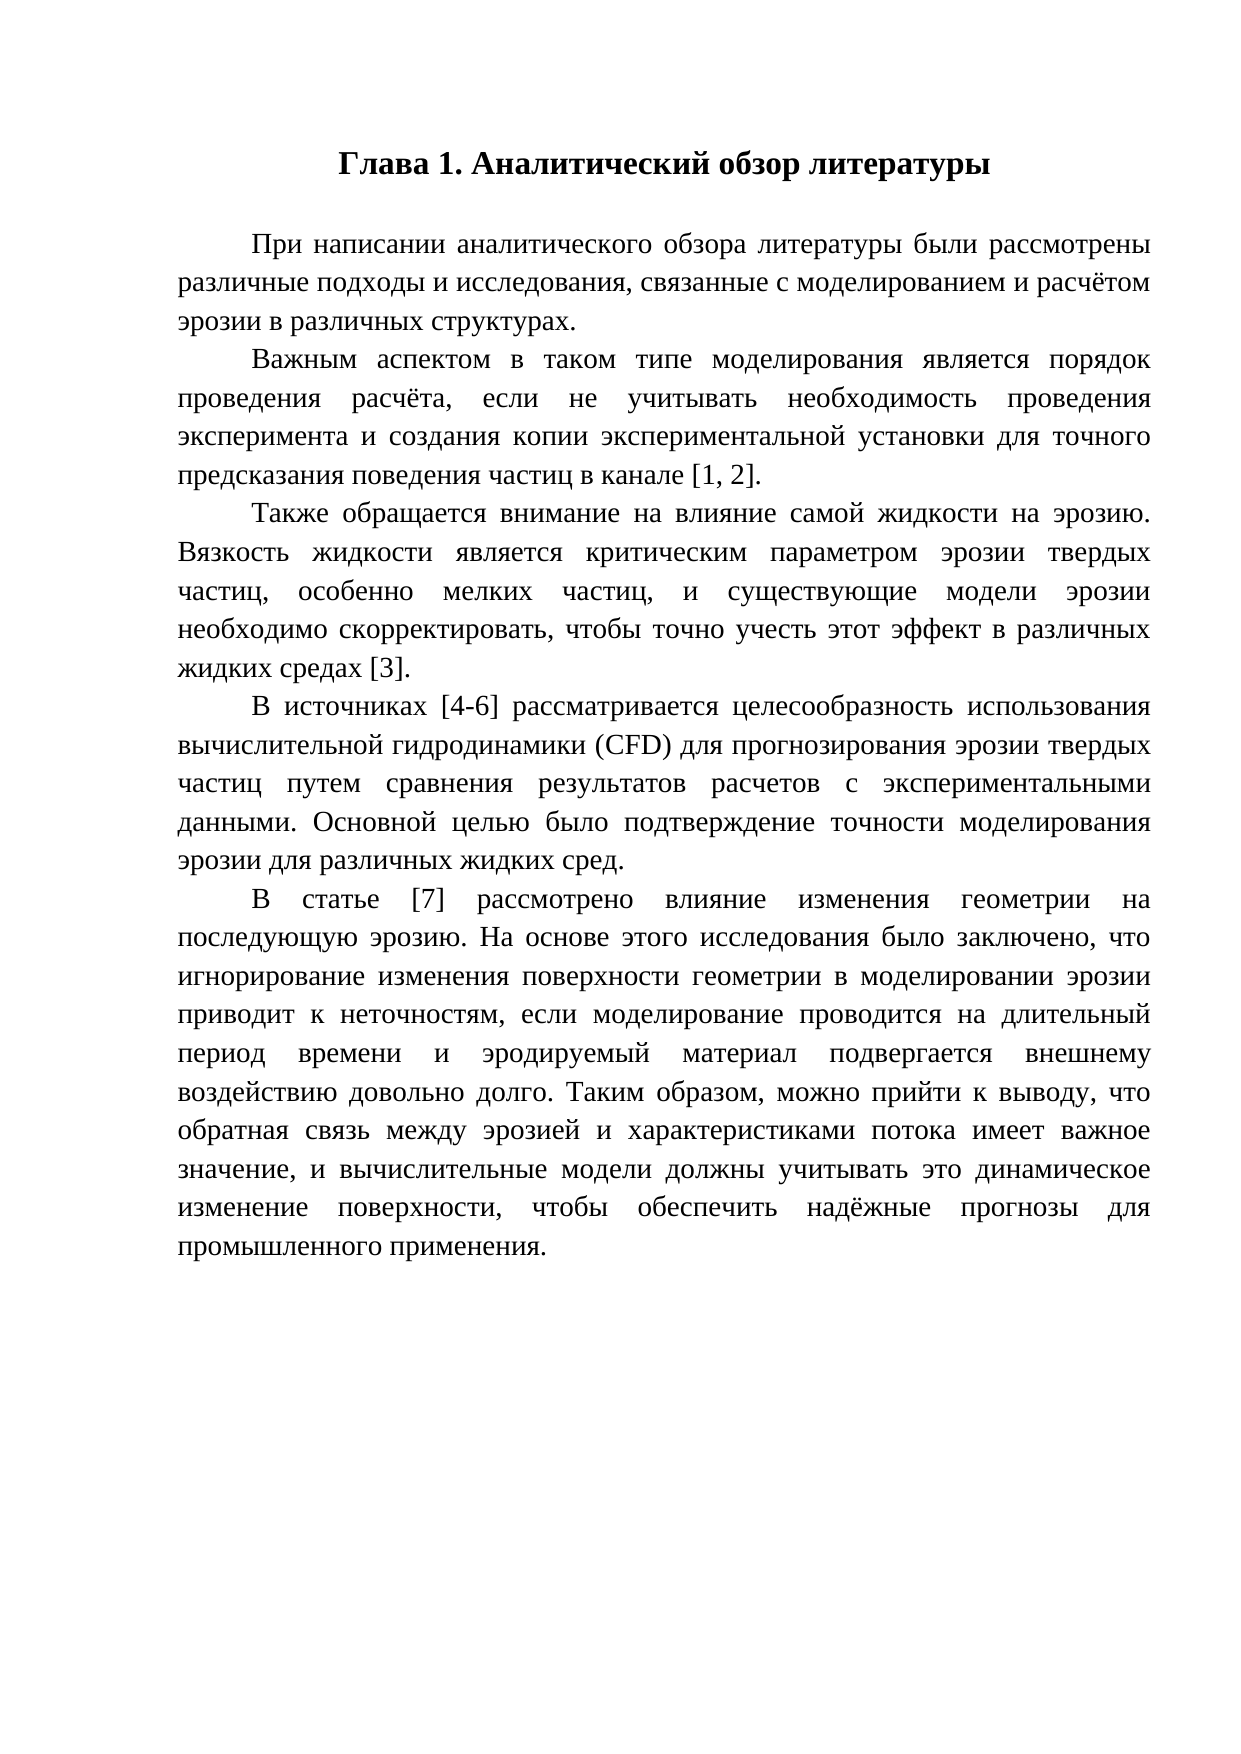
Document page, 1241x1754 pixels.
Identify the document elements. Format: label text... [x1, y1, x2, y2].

text При написании аналитического обзора литературы были рассмотрены различные подходы и исследования, связанные с моделированием и расчётом эрозии в различных структурах. [177, 226, 1152, 336]
text Важным аспектом в таком типе моделирования является порядок проведения расчёта, если не учитывать необходимость проведения эксперимента и создания копии экспериментальной установки для точного предсказания поведения частиц в канале [1, 2]. [177, 341, 1152, 491]
text В источниках [4-6] рассматривается целесообразность использования вычислительной гидродинамики (CFD) для прогнозирования эрозии твердых частиц путем сравнения результатов расчетов с экспериментальными данными. Основной целью было подтверждение точности моделирования эрозии для различных жидких сред. [177, 688, 1152, 876]
text Также обращается внимание на влияние самой жидкости на эрозию. Вязкость жидкости является критическим параметром эрозии твердых частиц, особенно мелких частиц, и существующие модели эрозии необходимо скорректировать, чтобы точно учесть этот эффект в различных жидких средах [3]. [177, 496, 1152, 683]
text В статье [7] рассмотрено влияние изменения геометрии на последующую эрозию. На основе этого исследования было заключено, что игнорирование изменения поверхности геометрии в моделировании эрозии приводит к неточностям, если моделирование проводится на длительный период времени и эродируемый материал подвергается внешнему воздействию довольно долго. Таким образом, можно прийти к выводу, что обратная связь между эрозией и характеристиками потока имеет важное значение, и вычислительные модели должны учитывать это динамическое изменение поверхности, чтобы обеспечить надёжные прогнозы для промышленного применения. [177, 881, 1152, 1261]
subtitle Глава 1. Аналитический обзор литературы [177, 143, 1152, 181]
